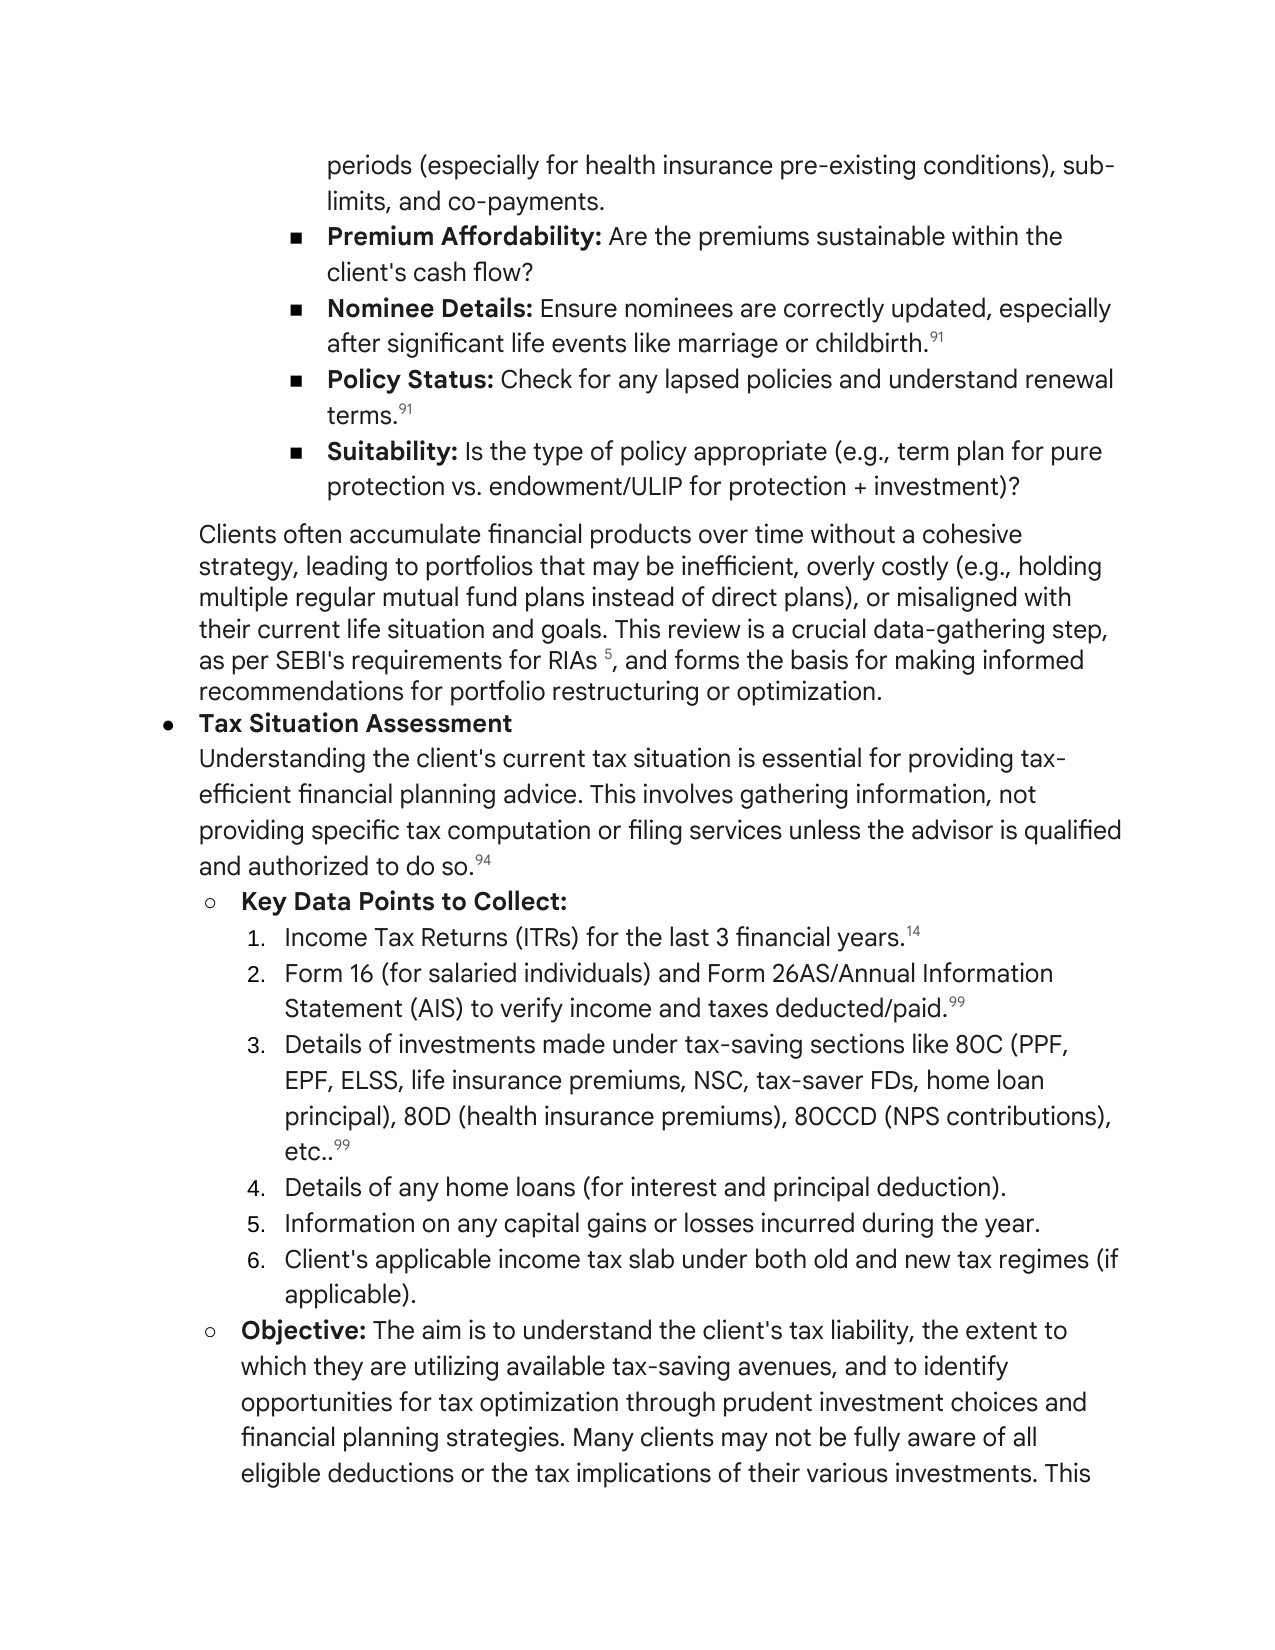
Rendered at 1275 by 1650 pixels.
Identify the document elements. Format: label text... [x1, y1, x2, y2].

list Tax Situation Assessment Understanding the client's current tax situation is essential for providing tax-efficient financial planning advice. This involves gathering information, not providing specific tax computation or filing services unless the advisor is qualified and authorized to do so.94 [161, 708, 1125, 882]
list Key Data Points to Collect: [203, 887, 1125, 918]
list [203, 1315, 1125, 1489]
text Clients often accumulate financial products over time without a cohesive strategy, leading to portfolios that may be inefficient, overly costly (e.g., holding multiple regular mutual fund plans instead of direct plans), or misaligned with their current life situation and goals. This review is a crucial data-gathering step, as per SEBI's requirements for RIAs 5, and forms the basis for making informed recommendations for portfolio restructuring or optimization. [198, 520, 1125, 708]
list Income Tax Returns (ITRs) for the last 3 financial years.14 [247, 922, 1125, 954]
list Details of investments made under tax-saving sections like 80C (PPF, EPF, ELSS, life insurance premiums, NSC, tax-saver FDs, home loan principal), 80D (health insurance premiums), 80CCD (NPS contributions), etc..99 [247, 1029, 1125, 1168]
list Nominee Details: Ensure nominees are correctly updated, especially after significant life events like marriage or childbirth.91 [289, 293, 1125, 360]
list Information on any capital gains or losses incurred during the year. [247, 1208, 1125, 1239]
list Policy Status: Check for any lapsed policies and understand renewal terms.91 [289, 364, 1125, 431]
list Details of any home loans (for interest and principal deduction). [247, 1172, 1125, 1204]
list Premium Affordability: Are the premiums sustainable within the client's cash flow? [289, 221, 1125, 288]
list Client's applicable income tax slab under both old and new tax regimes (if applicable). [247, 1244, 1125, 1311]
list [289, 150, 1125, 217]
list Form 16 (for salaried individuals) and Form 26AS/Annual Information Statement (AIS) to verify income and taxes deducted/paid.99 [247, 958, 1125, 1025]
list Suitability: Is the type of policy appropriate (e.g., term plan for pure protection vs. endowment/ULIP for protection + investment)? [289, 436, 1125, 503]
